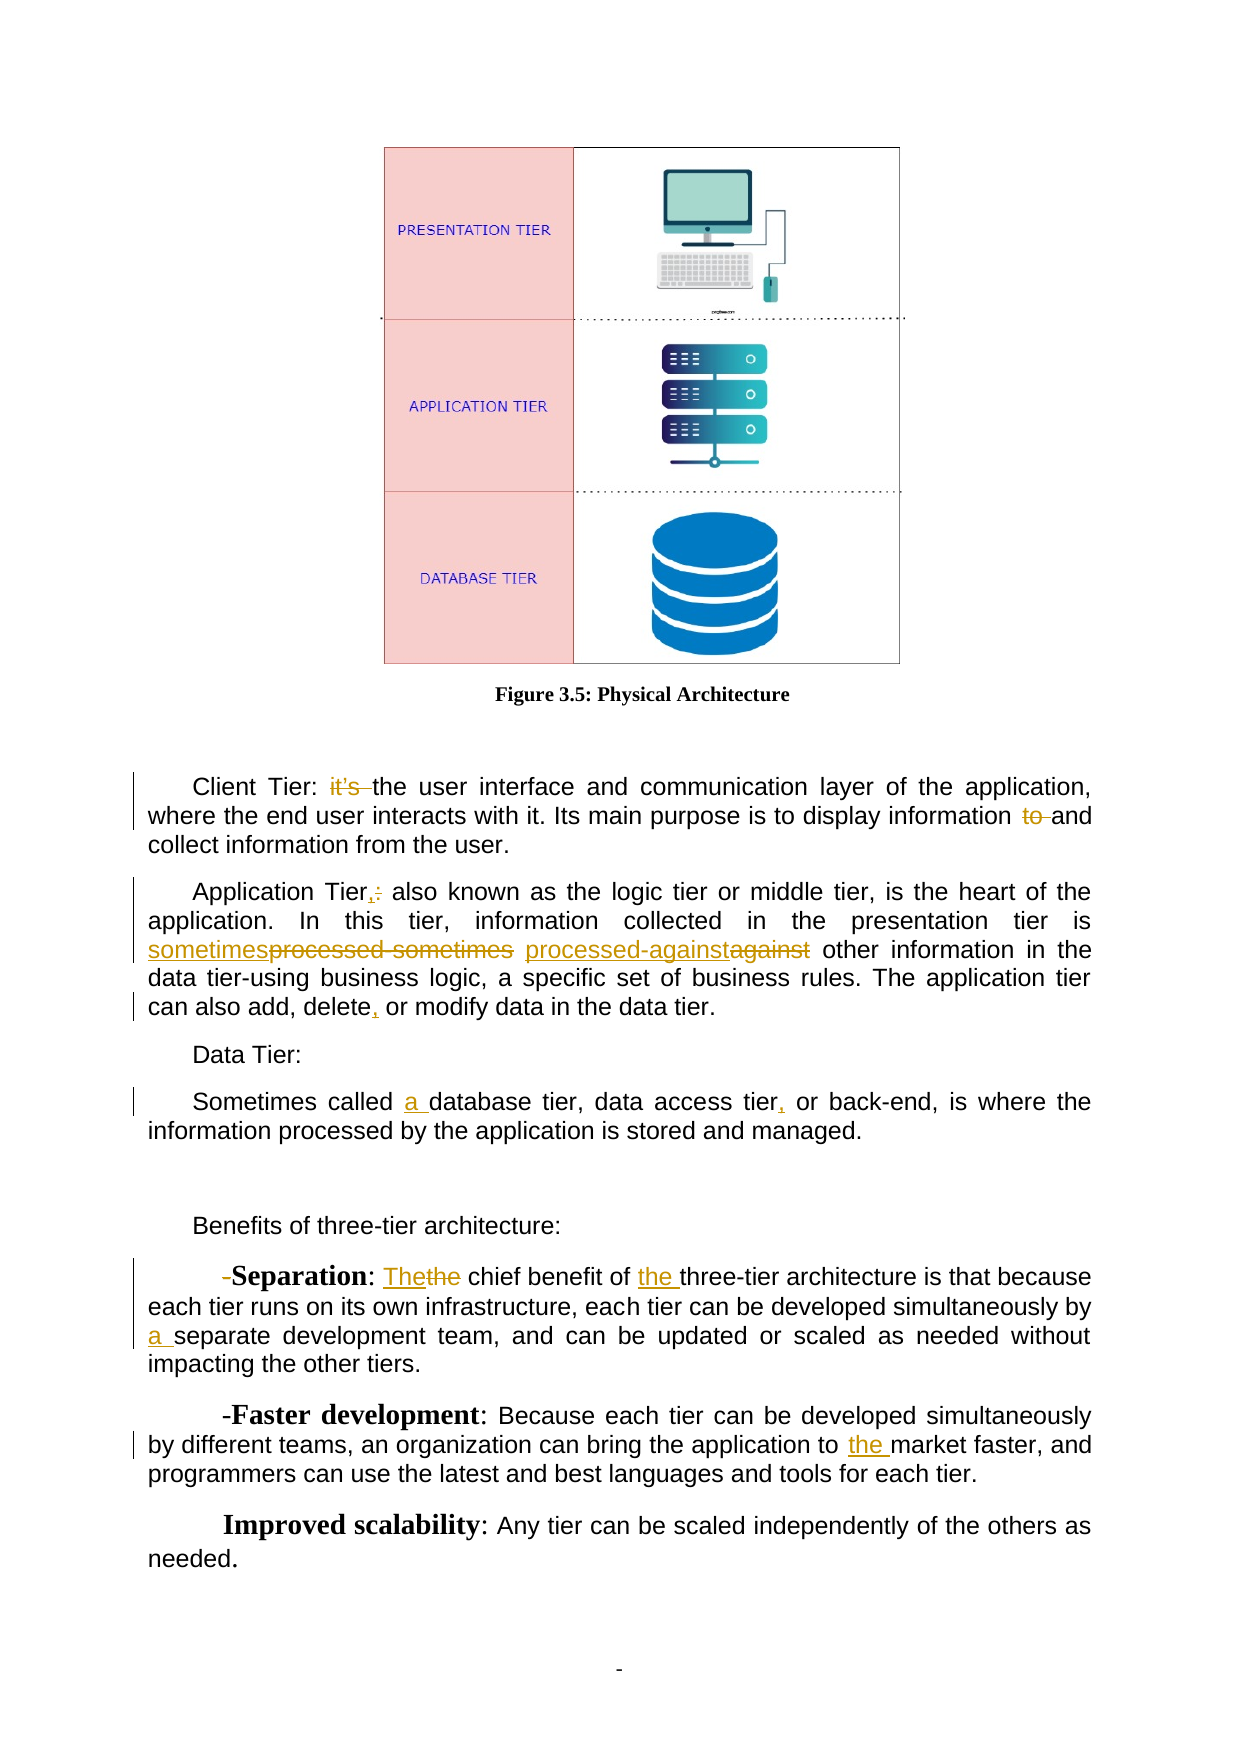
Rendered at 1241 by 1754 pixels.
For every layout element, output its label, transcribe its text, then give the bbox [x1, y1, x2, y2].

text Figure ‎3.5: Physical Architecture [148, 682, 1092, 706]
text Application Tier also known as the logic tier or middle tier, is the heart of the application. In this tier, information collected in the presentation tier is other information in the data tier-using business logic, a specific set of business rules. The application tier can also add, delete or modify data in the data tier. [148, 877, 1092, 1021]
text Benefits of three-tier architecture: [148, 1211, 1092, 1240]
text Sometimes called database tier, data access tier or back-end, is where the information processed by the application is stored and managed. [148, 1087, 1092, 1145]
picture [379, 147, 905, 664]
text Client Tier: the user interface and communication layer of the application, where the end user interacts with it. Its main purpose is to display information and collect information from the user. [148, 772, 1092, 858]
text -Faster development: Because each tier can be developed simultaneously by different teams, an organization can bring the application to market faster, and programmers can use the latest and best languages and tools for each tier. [148, 1397, 1092, 1488]
text Improved scalability: Any tier can be scaled independently of the others as needed. [148, 1507, 1092, 1574]
text Data Tier: [148, 1040, 1092, 1068]
text Separation: chief benefit of three-tier architecture is that because each tier runs on its own infrastructure, each tier can be developed simultaneously by separate development team, and can be updated or scaled as needed without impacting the other tiers. [148, 1258, 1092, 1378]
